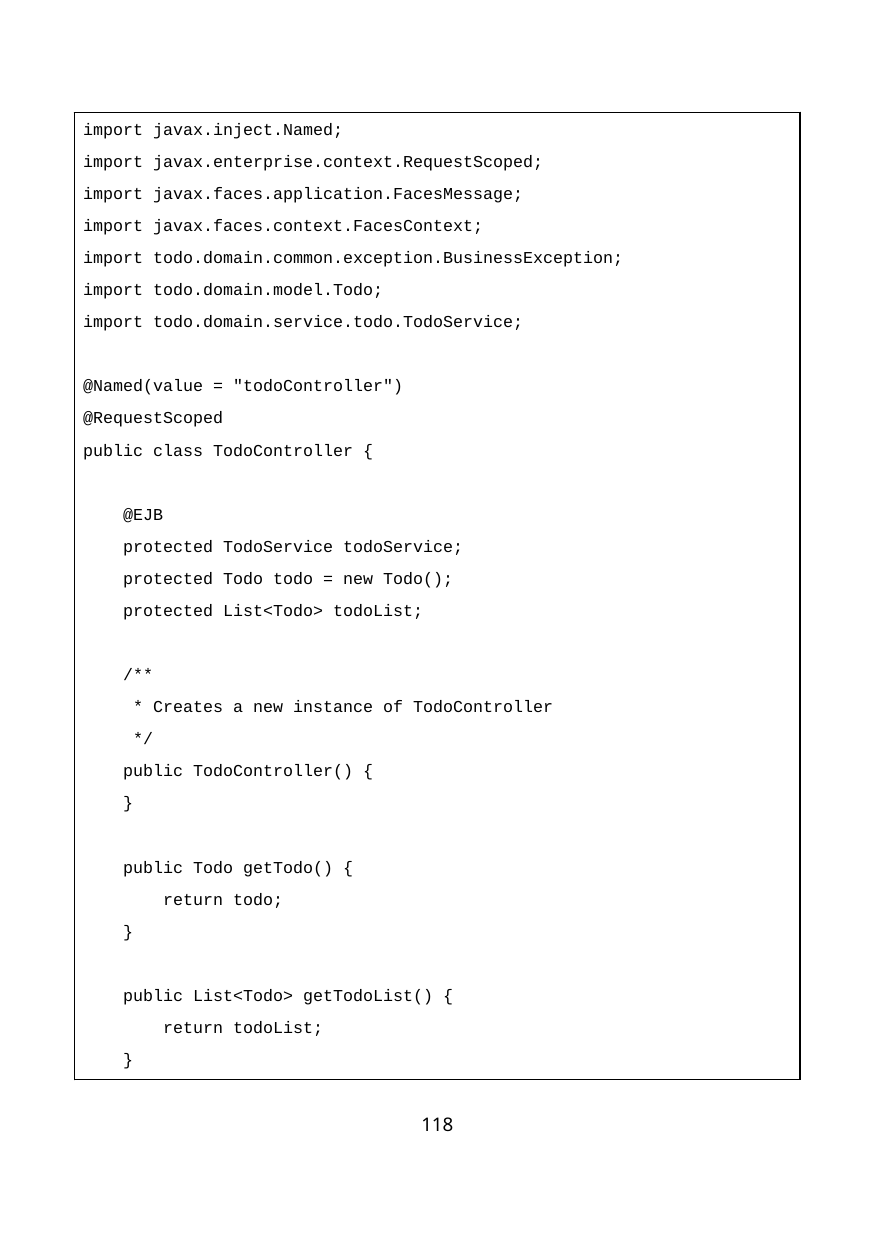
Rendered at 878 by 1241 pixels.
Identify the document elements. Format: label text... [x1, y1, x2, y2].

text import todo.domain.common.exception.BusinessException; [83, 243, 791, 275]
text import javax.faces.context.FacesContext; [83, 211, 791, 243]
text return todoList; [83, 1013, 791, 1042]
text protected List<Todo> todoList; [83, 596, 791, 628]
text public class TodoController { [83, 436, 791, 468]
text /** [83, 660, 791, 692]
text } [83, 788, 791, 821]
text import javax.enterprise.context.RequestScoped; [83, 147, 791, 179]
text protected Todo todo = new Todo(); [83, 564, 791, 596]
text import javax.inject.Named; [75, 113, 799, 147]
text protected TodoService todoService; [83, 532, 791, 564]
text import javax.faces.application.FacesMessage; [83, 179, 791, 211]
text } [75, 1042, 799, 1079]
text public List<Todo> getTodoList() { [83, 981, 791, 1013]
text import todo.domain.service.todo.TodoService; [83, 307, 791, 339]
text public Todo getTodo() { [83, 853, 791, 885]
text import todo.domain.model.Todo; [83, 275, 791, 307]
text @EJB [83, 500, 791, 532]
text @Named(value = "todoController") [83, 371, 791, 403]
text } [83, 917, 791, 949]
text public TodoController() { [83, 756, 791, 788]
text */ [83, 724, 791, 756]
text * Creates a new instance of TodoController [83, 692, 791, 724]
text @RequestScoped [83, 403, 791, 436]
text return todo; [83, 885, 791, 917]
